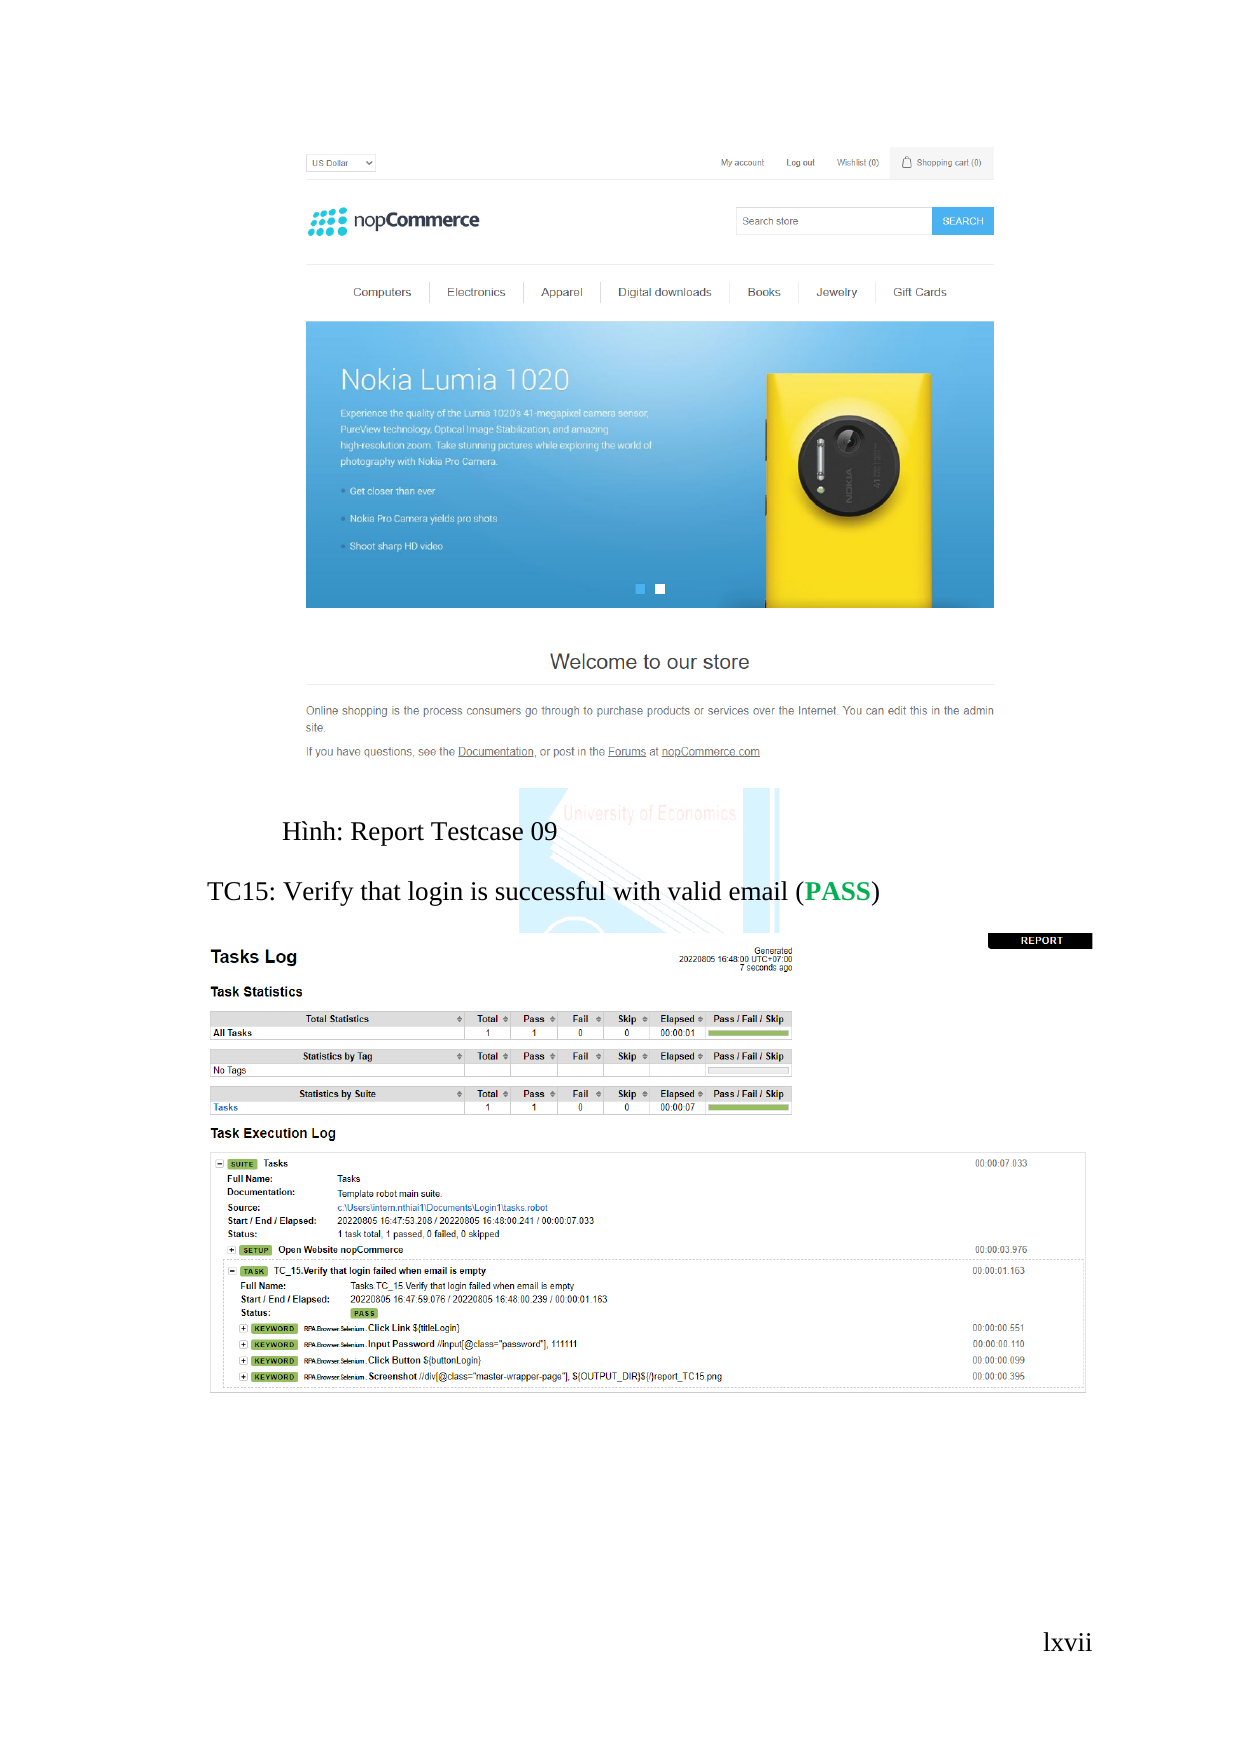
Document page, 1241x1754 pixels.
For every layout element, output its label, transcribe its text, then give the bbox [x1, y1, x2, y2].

text TC15: Verify that login is successful with valid email (PASS) [207, 875, 1092, 906]
text Hình: Report Testcase 09 [207, 816, 1092, 847]
picture [206, 933, 1093, 1424]
picture [206, 147, 1093, 788]
